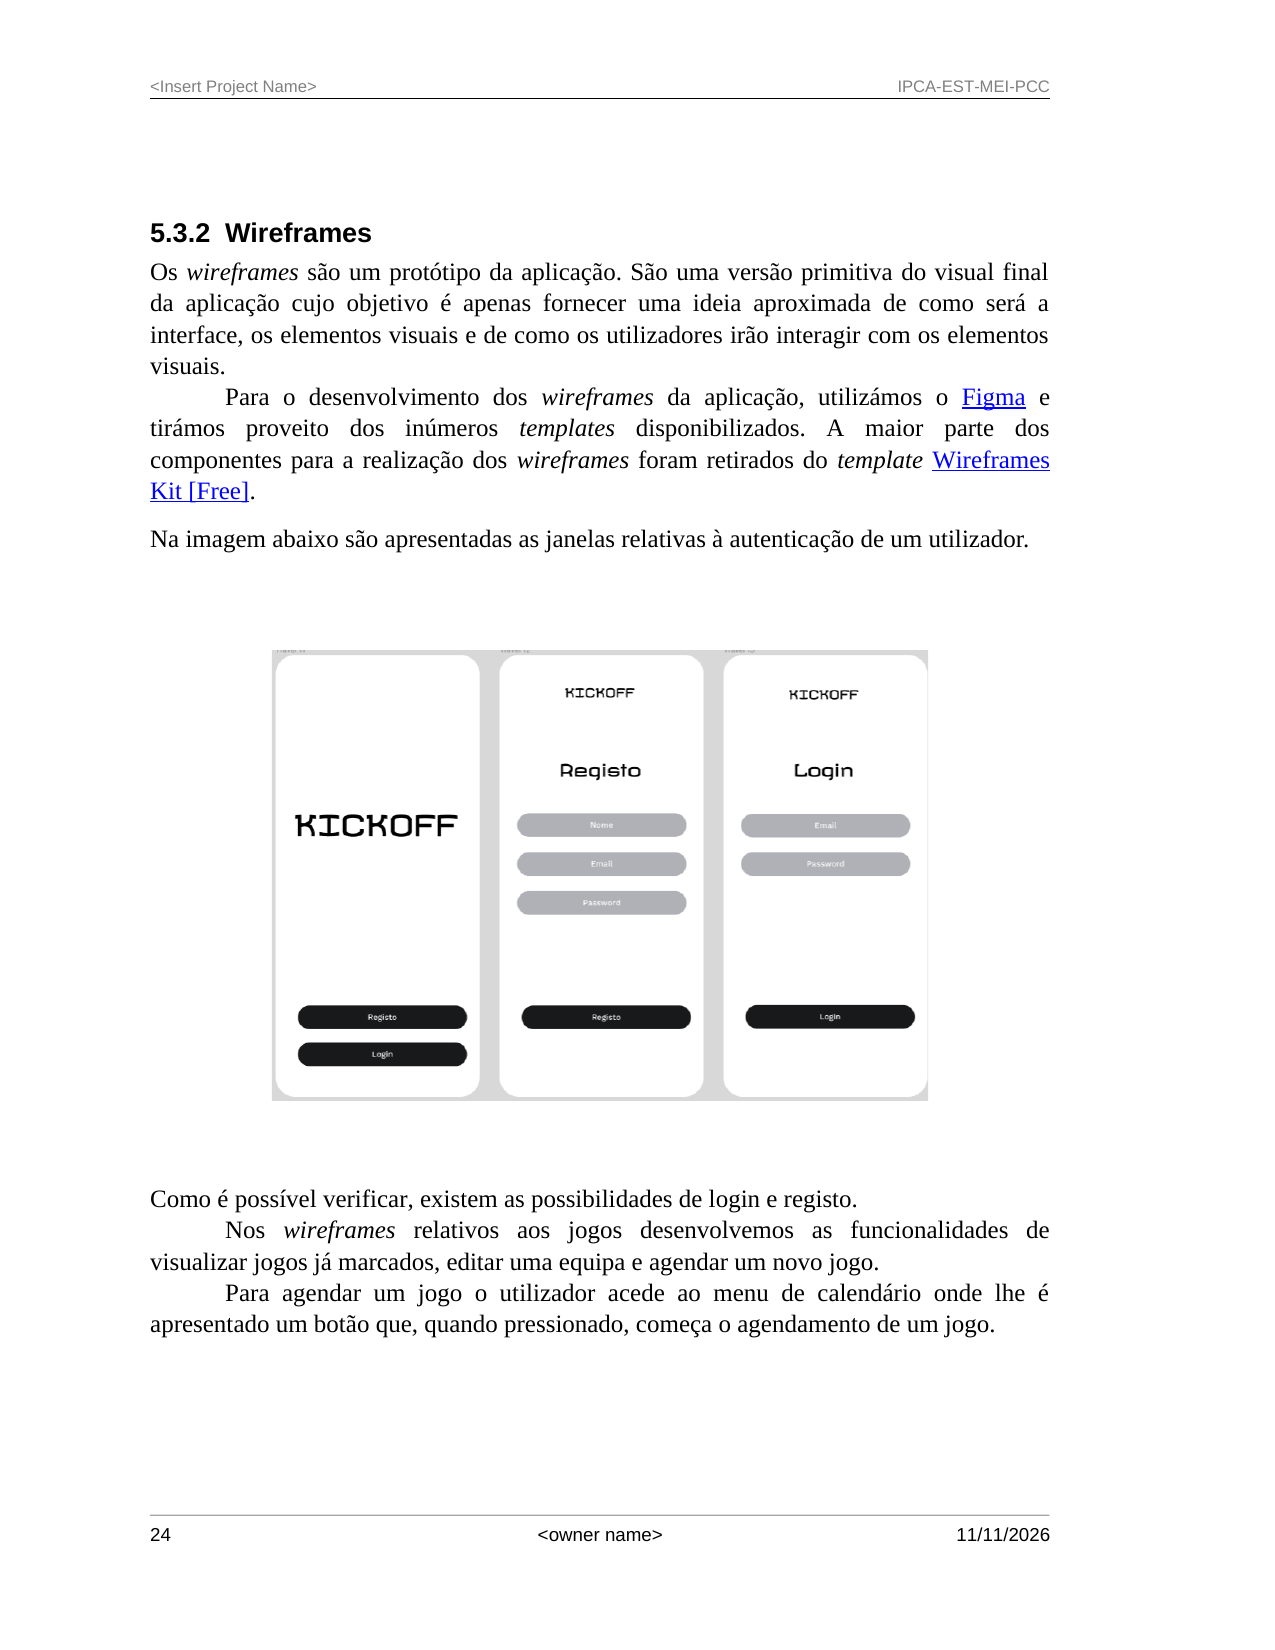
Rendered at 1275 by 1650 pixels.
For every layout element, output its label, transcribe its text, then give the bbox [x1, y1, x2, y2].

text Na imagem abaixo são apresentadas as janelas relativas à autenticação de um utilizador. [150, 521, 1050, 553]
text Os wireframes são um protótipo da aplicação. São uma versão primitiva do visual final da aplicação cujo objetivo é apenas fornecer uma ideia aproximada de como será a interface, os elementos visuais e de como os utilizadores irão interagir com os elementos visuais. [150, 255, 1050, 380]
text Para agendar um jogo o utilizador acede ao menu de calendário onde lhe é apresentado um botão que, quando pressionado, começa o agendamento de um jogo. [150, 1276, 1050, 1338]
picture [271, 650, 929, 1101]
text Nos wireframes relativos aos jogos desenvolvemos as funcionalidades de visualizar jogos já marcados, editar uma equipa e agendar um novo jogo. [150, 1213, 1050, 1276]
text Para o desenvolvimento dos wireframes da aplicação, utilizámos o Figma e tirámos proveito dos inúmeros templates disponibilizados. A maior parte dos componentes para a realização dos wireframes foram retirados do template Wireframes Kit [Free]. [150, 380, 1050, 505]
text Como é possível verificar, existem as possibilidades de login e registo. [150, 1182, 1050, 1213]
subtitle Wireframes [150, 213, 1050, 248]
